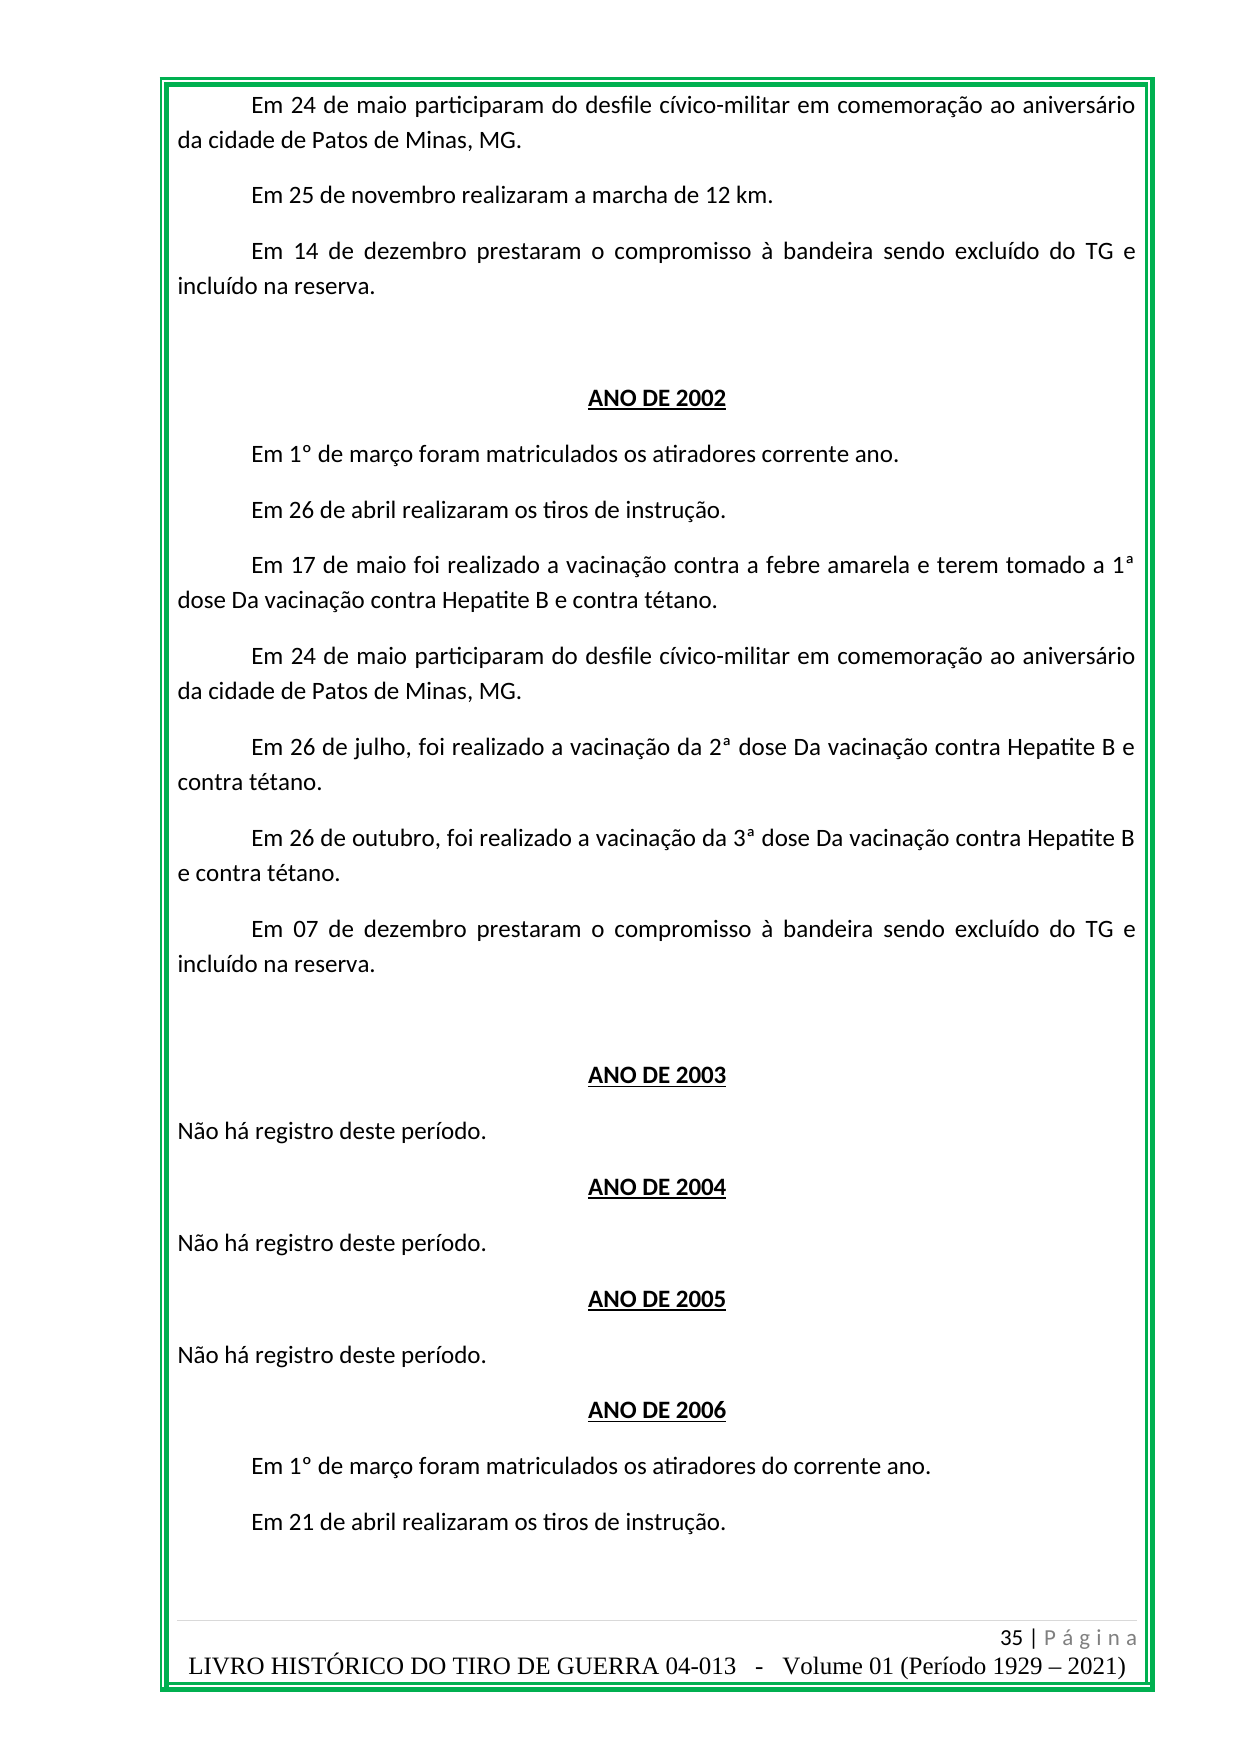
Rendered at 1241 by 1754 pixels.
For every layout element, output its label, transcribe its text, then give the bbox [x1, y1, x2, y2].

text Não há registro deste período. [177, 1115, 1137, 1146]
text ANO DE 2006 [177, 1394, 1137, 1425]
text Em 24 de maio participaram do desfile cívico-militar em comemoração ao aniversário da cidade de Patos de Minas, MG. [177, 640, 1137, 706]
text Em 26 de julho, foi realizado a vacinação da 2ª dose Da vacinação contra Hepatite B e contra tétano. [177, 731, 1137, 797]
text Em 07 de dezembro prestaram o compromisso à bandeira sendo excluído do TG e incluído na reserva. [177, 913, 1137, 978]
text ANO DE 2005 [177, 1283, 1137, 1313]
text Em 17 de maio foi realizado a vacinação contra a febre amarela e terem tomado a 1ª dose Da vacinação contra Hepatite B e contra tétano. [177, 549, 1137, 615]
text Em 1º de março foram matriculados os atiradores do corrente ano. [177, 1450, 1137, 1481]
text ANO DE 2004 [177, 1171, 1137, 1202]
text Em 24 de maio participaram do desfile cívico-militar em comemoração ao aniversário da cidade de Patos de Minas, MG. [177, 89, 1137, 154]
text Em 26 de outubro, foi realizado a vacinação da 3ª dose Da vacinação contra Hepatite B e contra tétano. [177, 822, 1137, 888]
text Não há registro deste período. [177, 1339, 1137, 1369]
text Em 26 de abril realizaram os tiros de instrução. [177, 494, 1137, 524]
text Em 21 de abril realizaram os tiros de instrução. [177, 1506, 1137, 1537]
text ANO DE 2002 [177, 382, 1137, 413]
text Em 25 de novembro realizaram a marcha de 12 km. [177, 179, 1137, 210]
text Em 14 de dezembro prestaram o compromisso à bandeira sendo excluído do TG e incluído na reserva. [177, 235, 1137, 301]
text ANO DE 2003 [177, 1059, 1137, 1090]
text Não há registro deste período. [177, 1227, 1137, 1258]
text Em 1º de março foram matriculados os atiradores corrente ano. [177, 438, 1137, 468]
